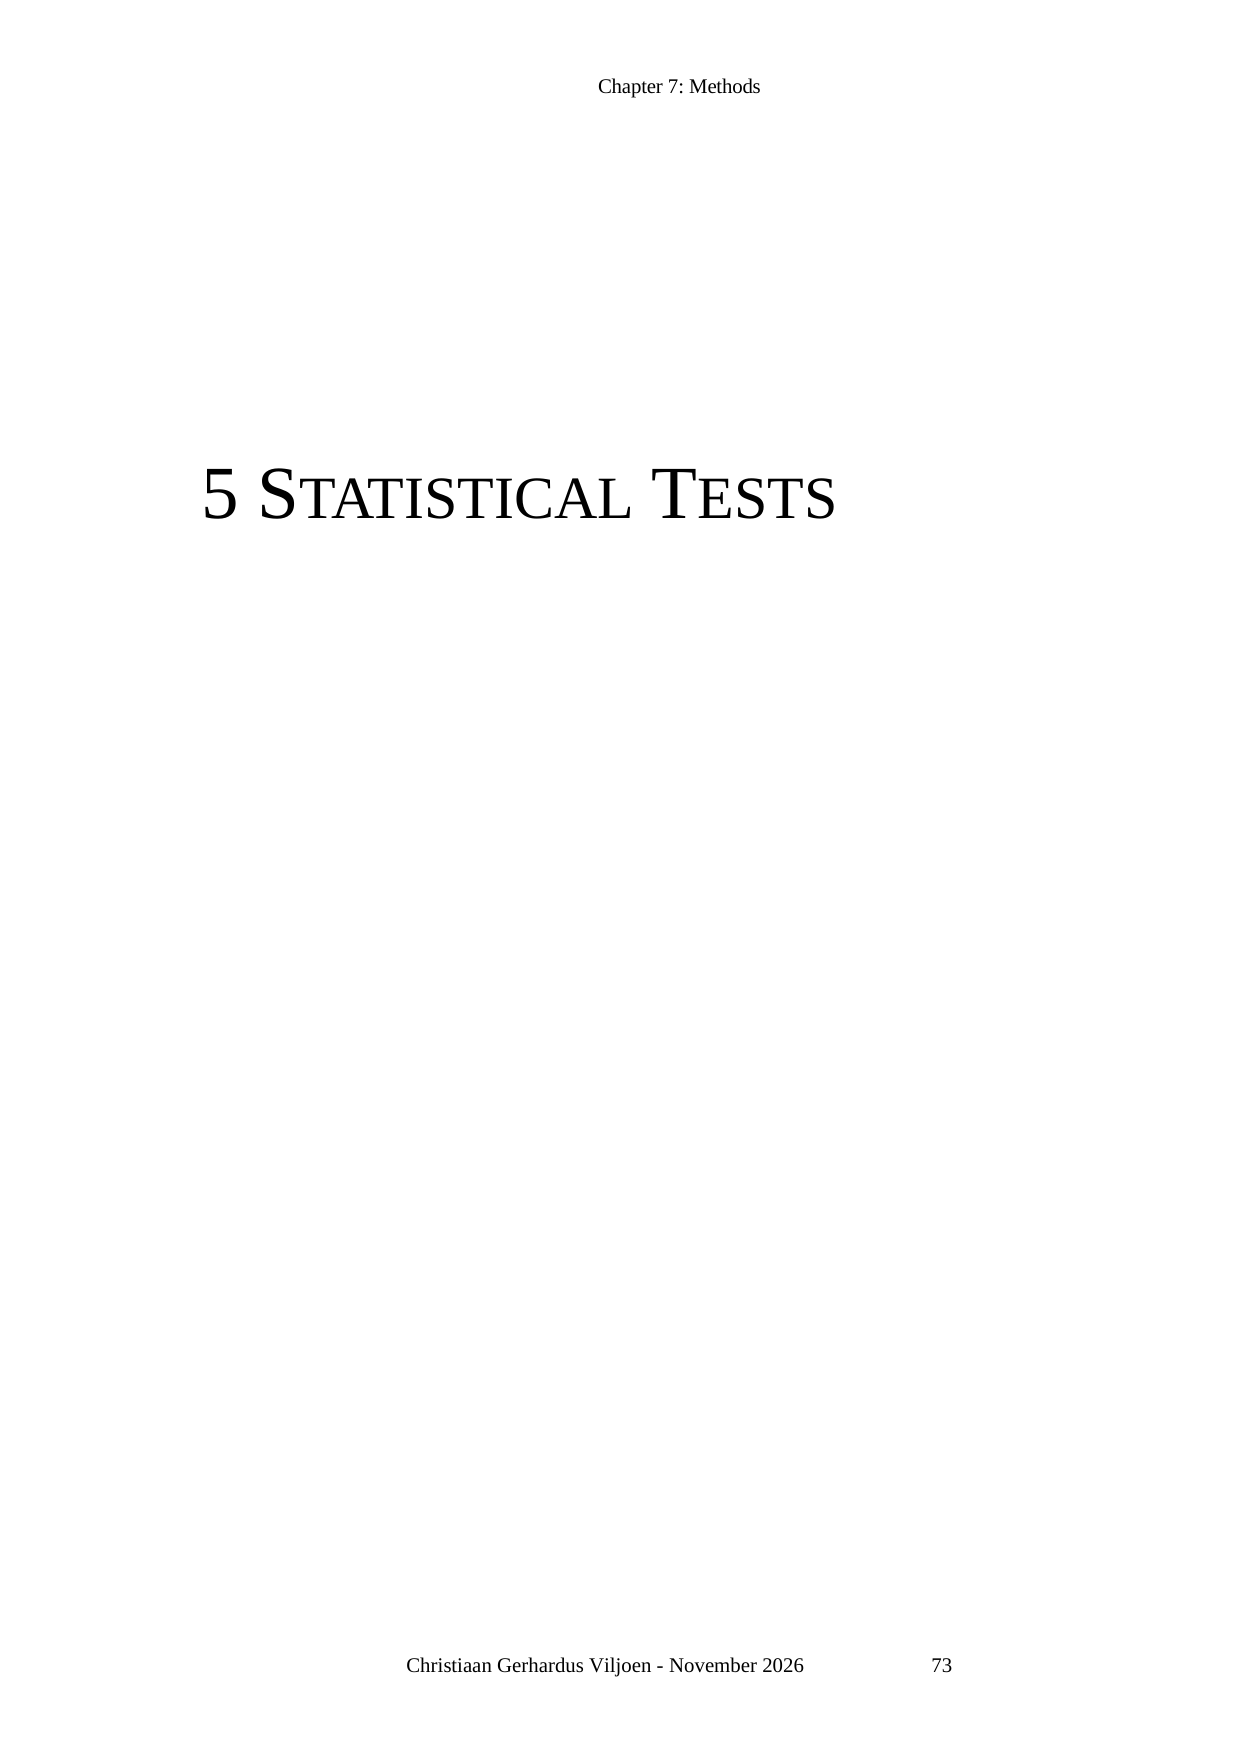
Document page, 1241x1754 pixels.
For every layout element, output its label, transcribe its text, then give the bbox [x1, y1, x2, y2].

subtitle Statistical Tests [201, 448, 1122, 534]
